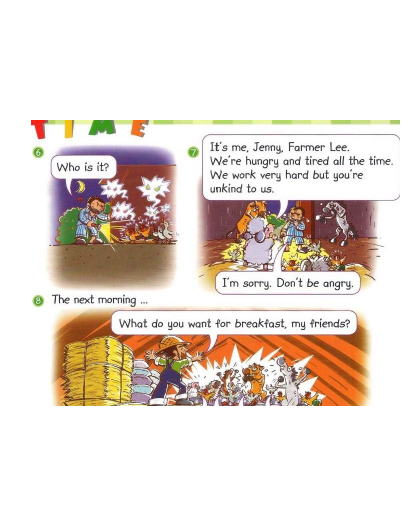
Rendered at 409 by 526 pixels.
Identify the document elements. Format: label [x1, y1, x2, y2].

picture [31, 120, 400, 406]
